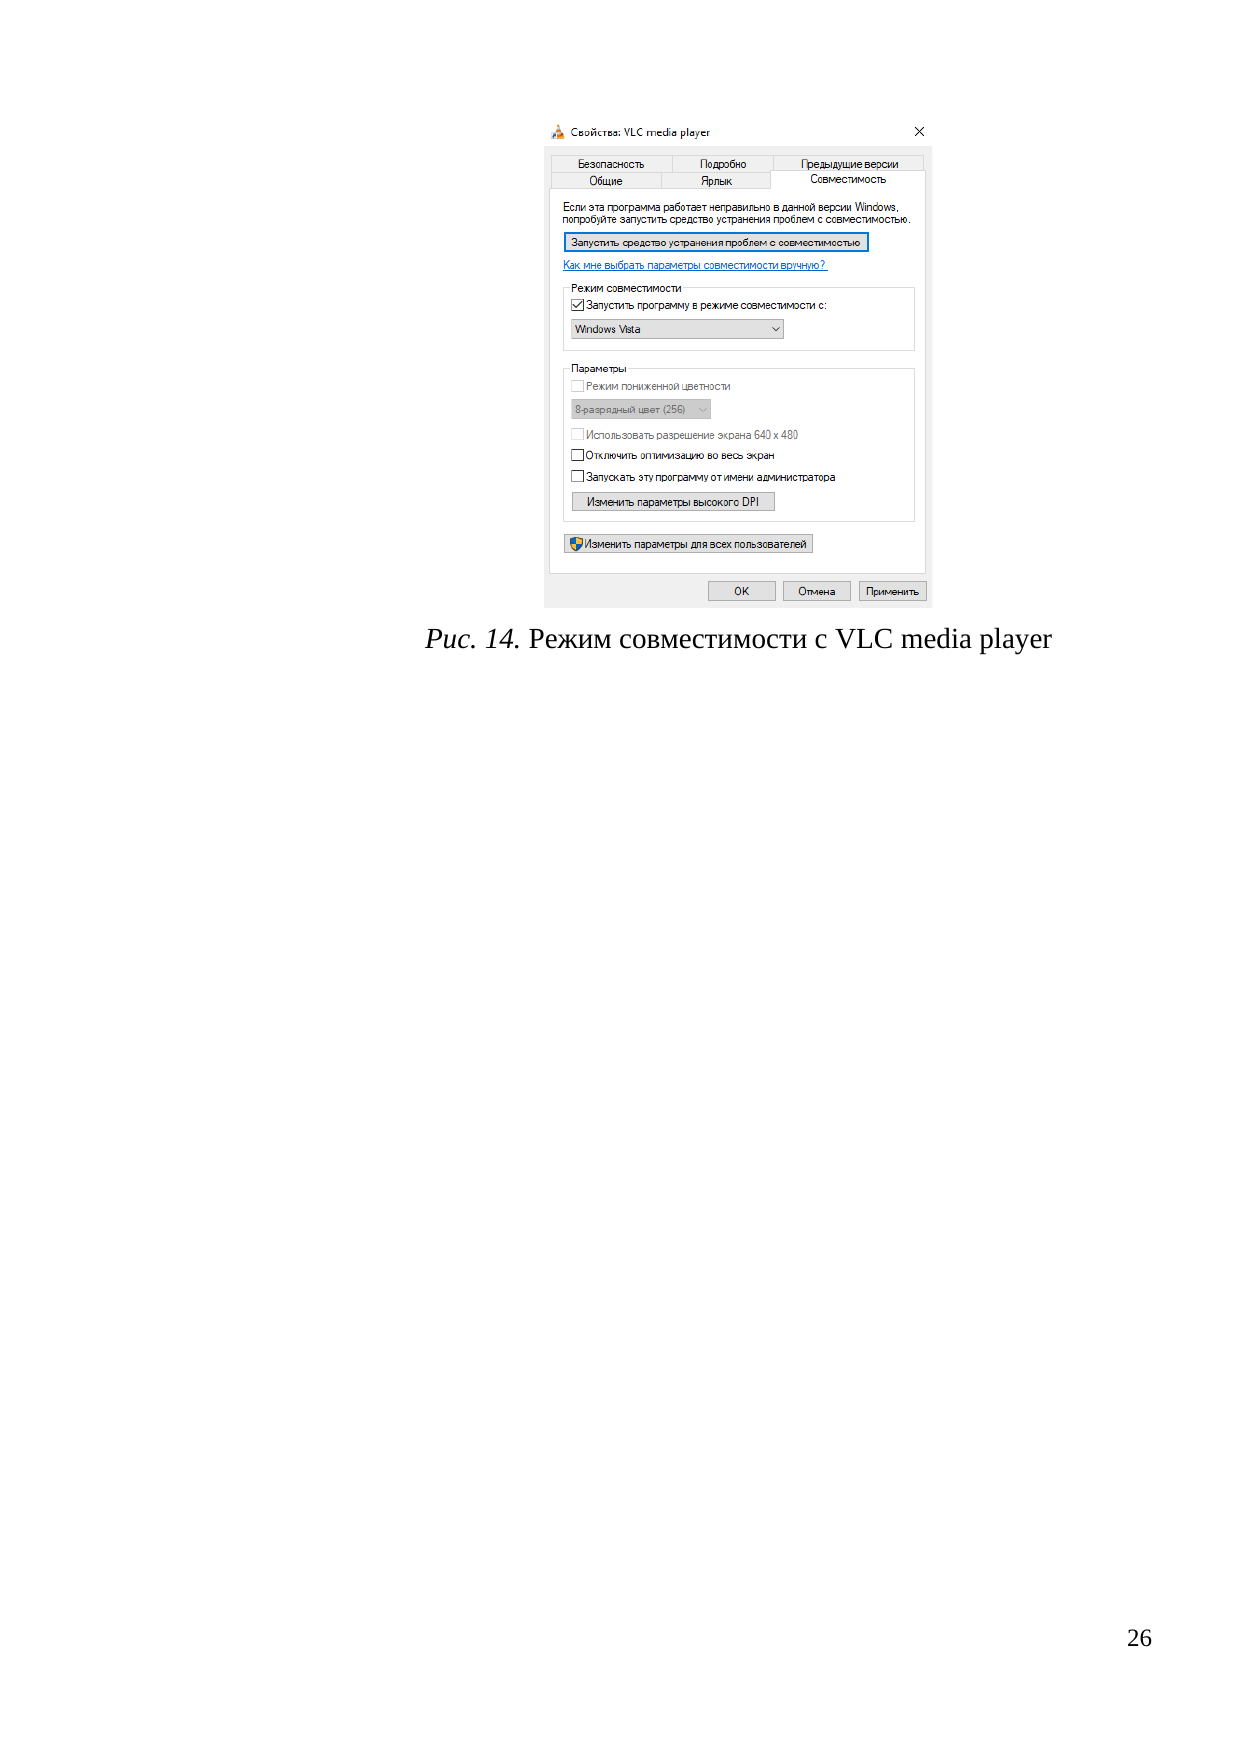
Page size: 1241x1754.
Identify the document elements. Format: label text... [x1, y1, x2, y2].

text Рис. 14. Режим совместимости с VLC media player [325, 622, 1063, 655]
picture [544, 118, 933, 608]
